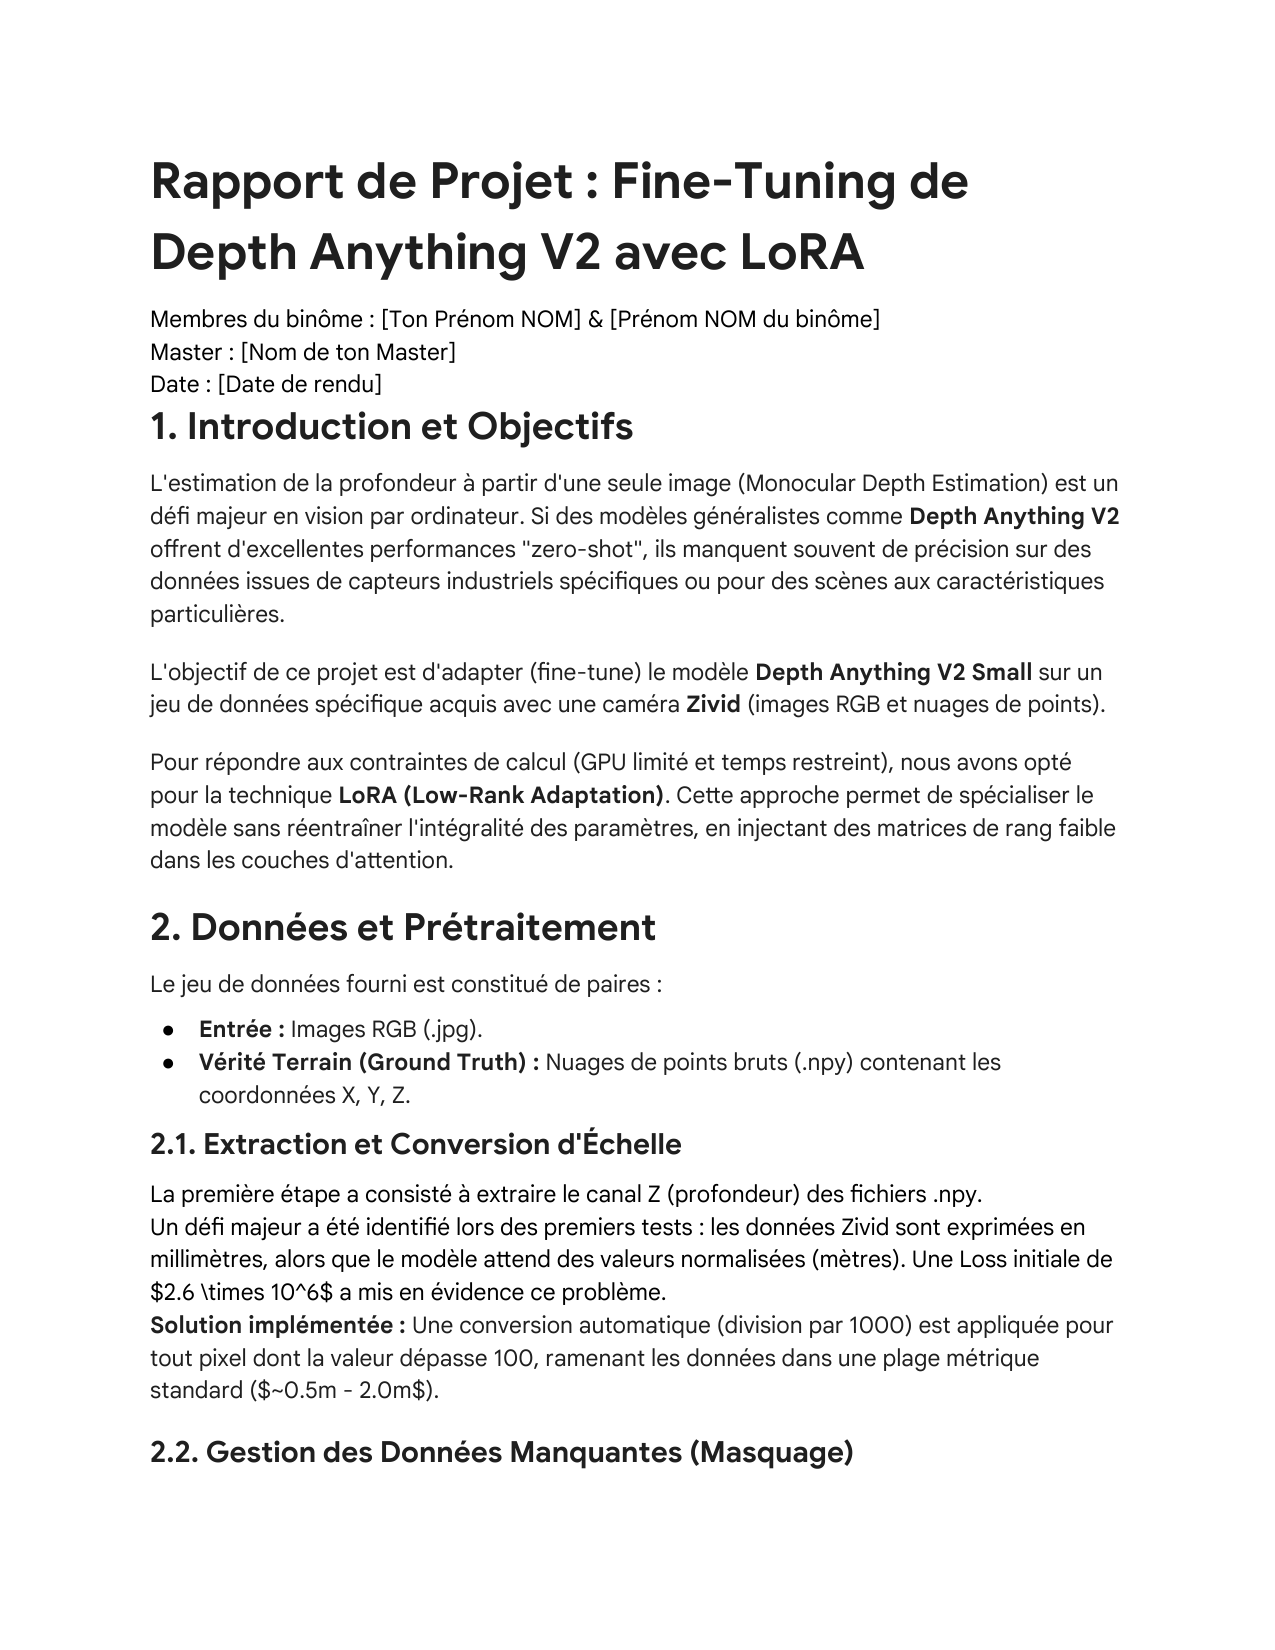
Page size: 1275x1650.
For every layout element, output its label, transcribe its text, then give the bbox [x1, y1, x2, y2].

subtitle Rapport de Projet : Fine-Tuning de Depth Anything V2 avec LoRA [150, 150, 1125, 284]
subtitle 2. Données et Prétraitement [150, 904, 1125, 951]
subtitle 2.1. Extraction et Conversion d'Échelle [150, 1126, 1125, 1163]
text Solution implémentée : Une conversion automatique (division par 1000) est appliquée pour tout pixel dont la valeur dépasse 100, ramenant les données dans une plage métrique standard ($~0.5m - 2.0m$). [150, 1311, 1125, 1405]
list Vérité Terrain (Ground Truth) : Nuages de points bruts (.npy) contenant les coordonnées X, Y, Z. [161, 1048, 1125, 1109]
text L'estimation de la profondeur à partir d'une seule image (Monocular Depth Estimation) est un défi majeur en vision par ordinateur. Si des modèles généralistes comme Depth Anything V2 offrent d'excellentes performances "zero-shot", ils manquent souvent de précision sur des données issues de capteurs industriels spécifiques ou pour des scènes aux caractéristiques particulières. [150, 469, 1125, 629]
text L'objectif de ce projet est d'adapter (fine-tune) le modèle Depth Anything V2 Small sur un jeu de données spécifique acquis avec une caméra Zivid (images RGB et nuages de points). [150, 658, 1125, 719]
text Master : [Nom de ton Master] [150, 338, 1125, 367]
subtitle 2.2. Gestion des Données Manquantes (Masquage) [150, 1434, 1125, 1471]
list Entrée : Images RGB (.jpg). [161, 1015, 1125, 1044]
text Date : [Date de rendu] [150, 371, 1125, 399]
text Pour répondre aux contraintes de calcul (GPU limité et temps restreint), nous avons opté pour la technique LoRA (Low-Rank Adaptation). Cette approche permet de spécialiser le modèle sans réentraîner l'intégralité des paramètres, en injectant des matrices de rang faible dans les couches d'attention. [150, 748, 1125, 875]
subtitle 1. Introduction et Objectifs [150, 403, 1125, 450]
text Le jeu de données fourni est constitué de paires : [150, 970, 1125, 999]
text La première étape a consisté à extraire le canal Z (profondeur) des fichiers .npy. [150, 1180, 1125, 1209]
text Membres du binôme : [Ton Prénom NOM] & [Prénom NOM du binôme] [150, 305, 1125, 334]
text Un défi majeur a été identifié lors des premiers tests : les données Zivid sont exprimées en millimètres, alors que le modèle attend des valeurs normalisées (mètres). Une Loss initiale de $2.6 \times 10^6$ a mis en évidence ce problème. [150, 1213, 1125, 1307]
